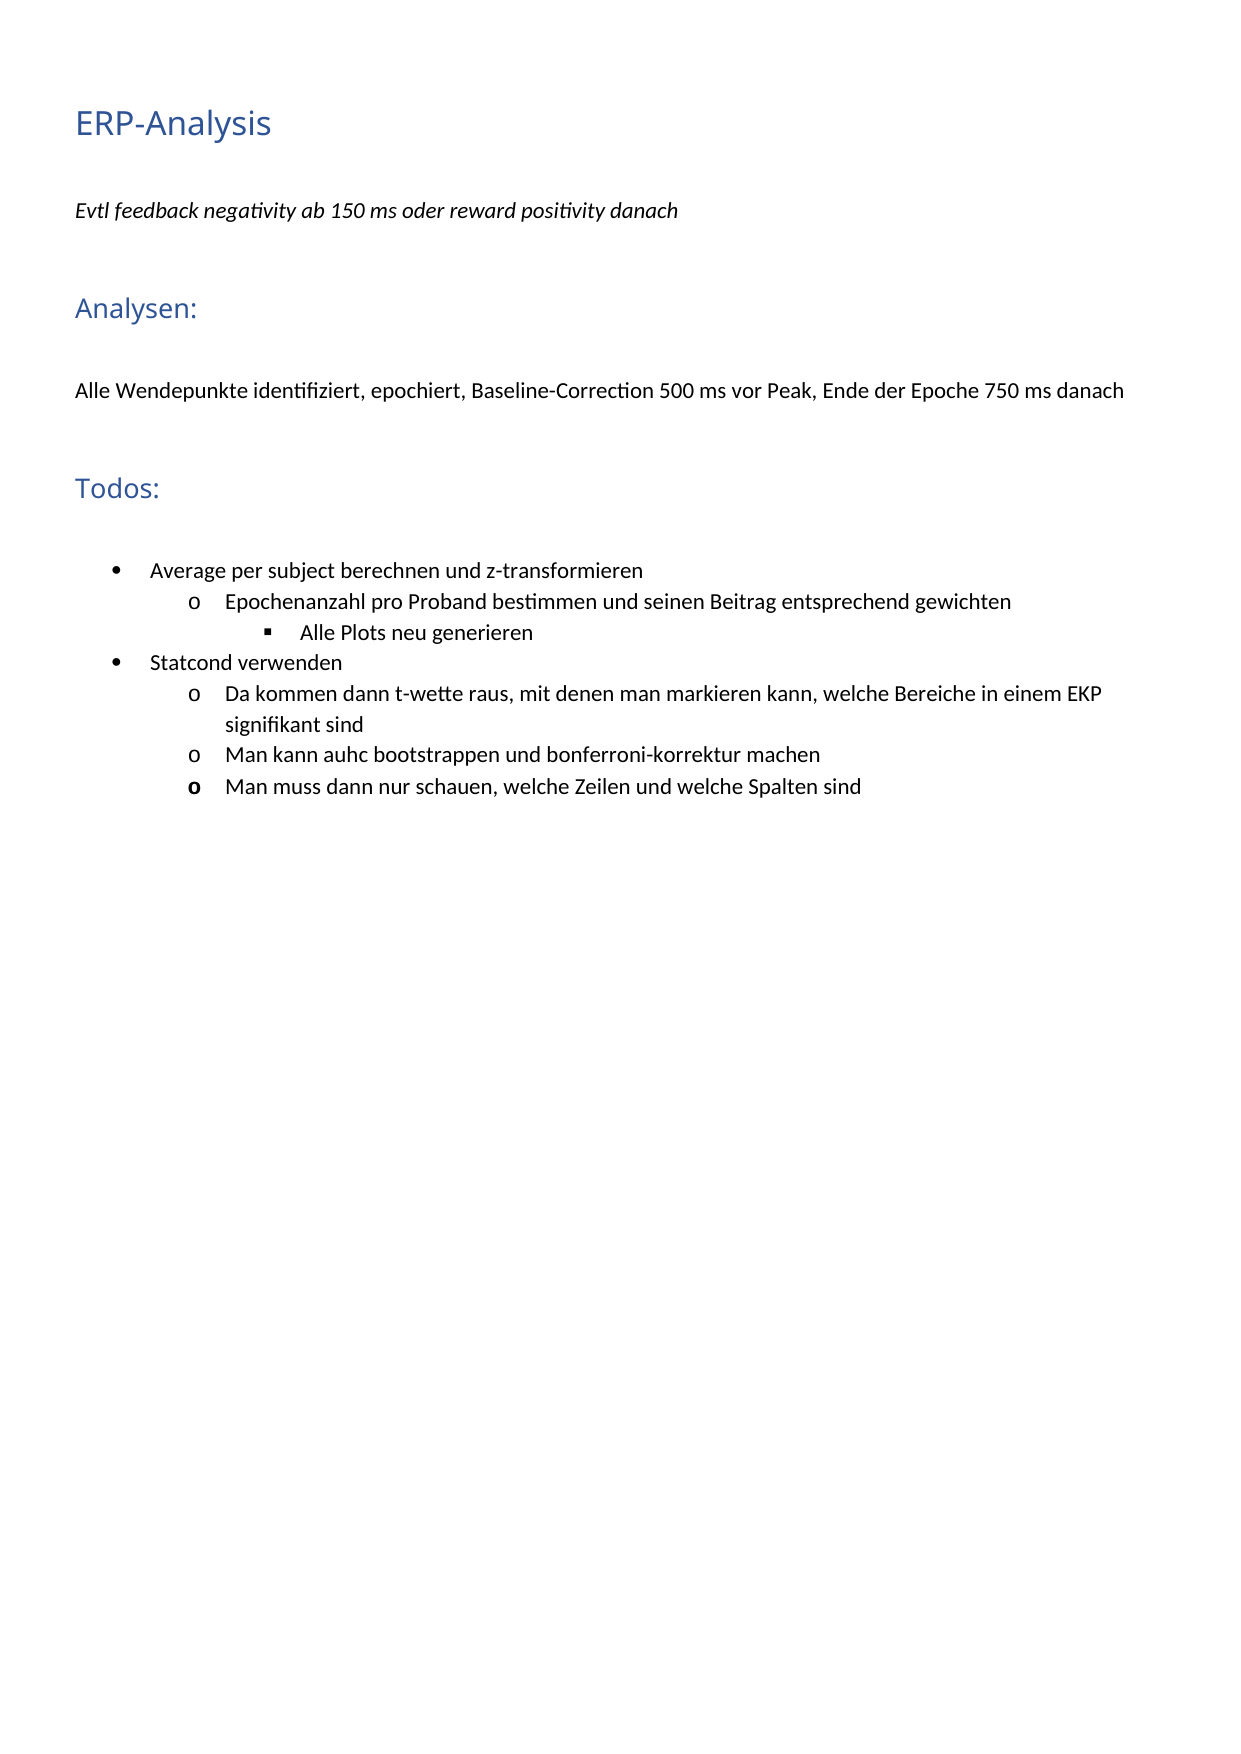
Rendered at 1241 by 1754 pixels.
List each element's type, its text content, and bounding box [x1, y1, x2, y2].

subtitle Todos: [75, 470, 1165, 507]
subtitle Analysen: [75, 289, 1165, 326]
list Statcond verwenden [112, 648, 1165, 677]
list Alle Plots neu generieren [262, 618, 1165, 646]
list Man muss dann nur schauen, welche Zeilen und welche Spalten sind [187, 772, 1165, 801]
text Evtl feedback negativity ab 150 ms oder reward positivity danach [75, 196, 1165, 224]
subtitle ERP-Analysis [75, 100, 1165, 145]
list Average per subject berechnen und z-transformieren [112, 557, 1165, 585]
list Epochenanzahl pro Proband bestimmen und seinen Beitrag entsprechend gewichten [187, 587, 1165, 616]
list Da kommen dann t-wette raus, mit denen man markieren kann, welche Bereiche in einem EKP signifikant sind [187, 679, 1165, 738]
text Alle Wendepunkte identifiziert, epochiert, Baseline-Correction 500 ms vor Peak, Ende der Epoche 750 ms danach [75, 376, 1165, 404]
list Man kann auhc bootstrappen und bonferroni-korrektur machen [187, 740, 1165, 769]
